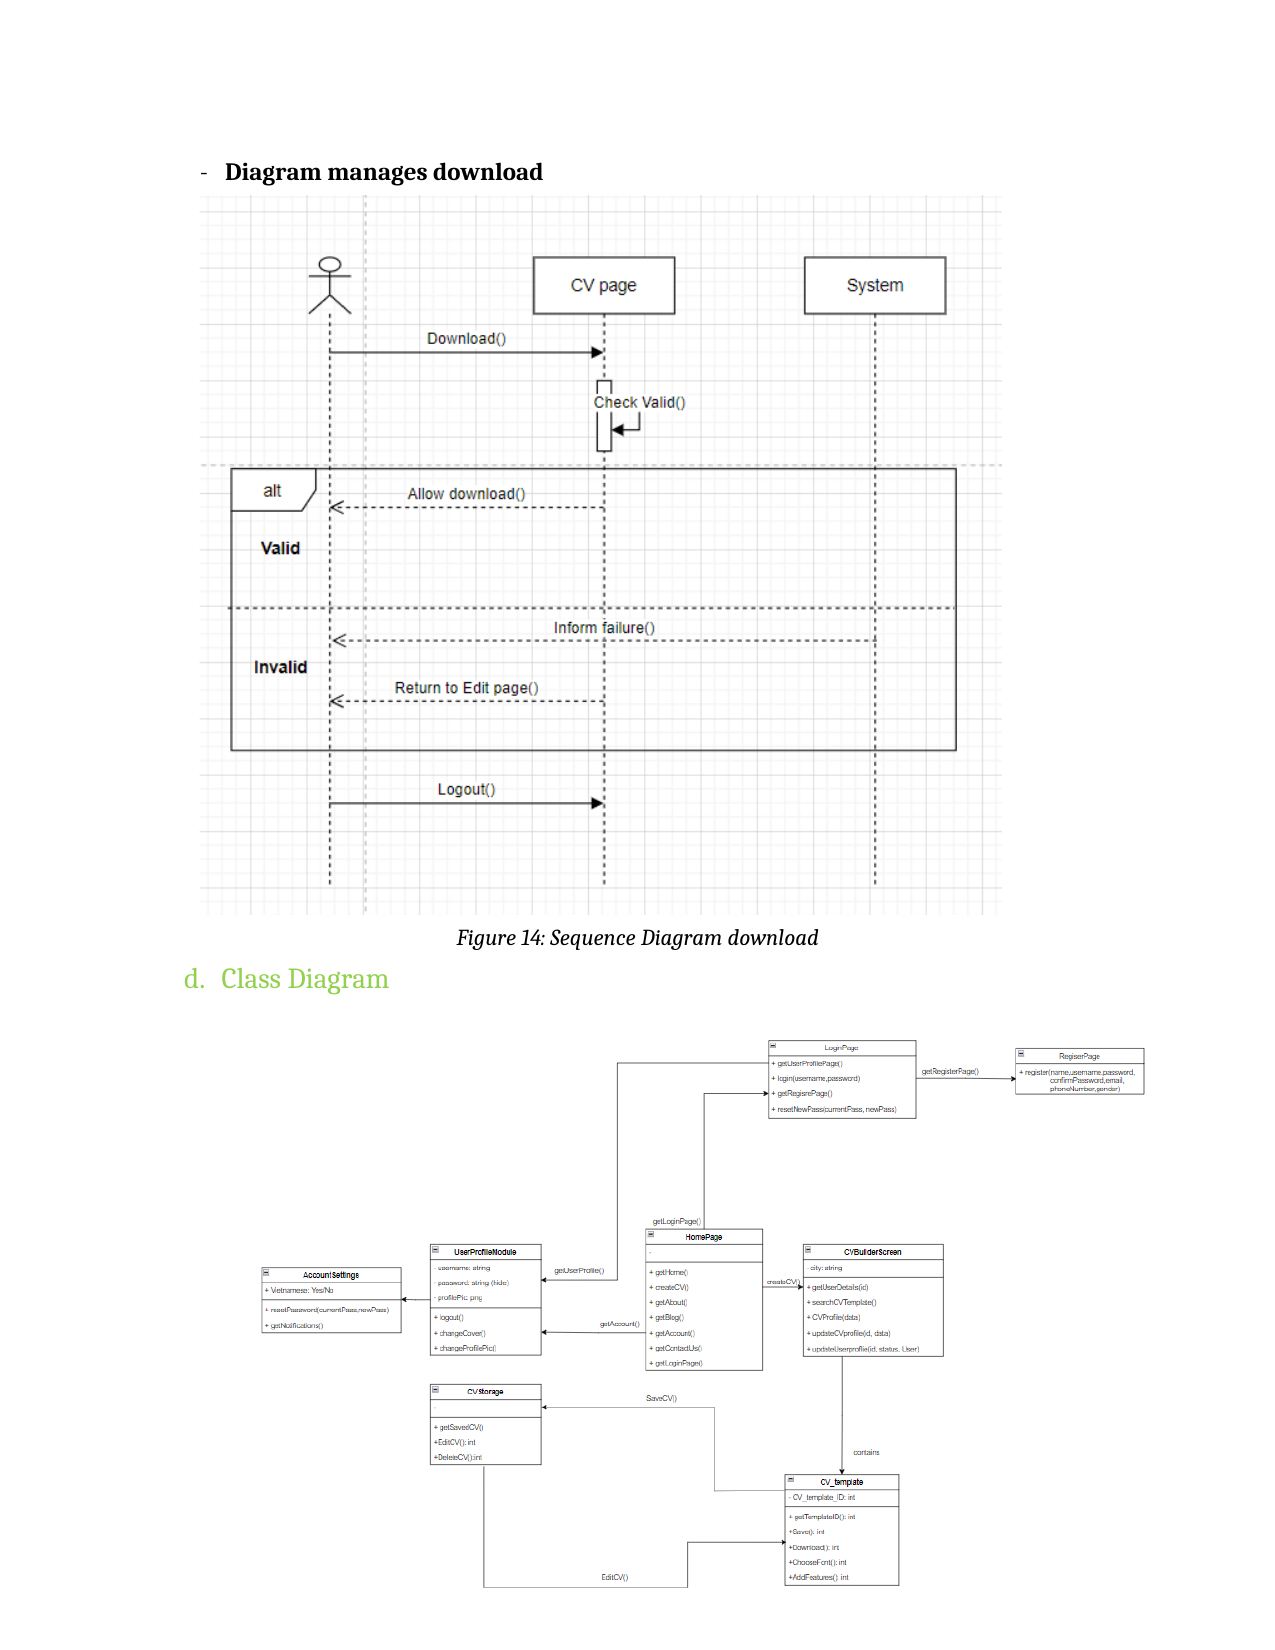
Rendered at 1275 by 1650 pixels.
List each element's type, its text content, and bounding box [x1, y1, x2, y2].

subtitle Diagram manages download [199, 158, 1275, 187]
picture [199, 195, 1002, 915]
text Figure 14: Sequence Diagram download [307, 925, 968, 951]
list Class Diagram [184, 962, 968, 996]
picture [221, 1006, 1153, 1601]
